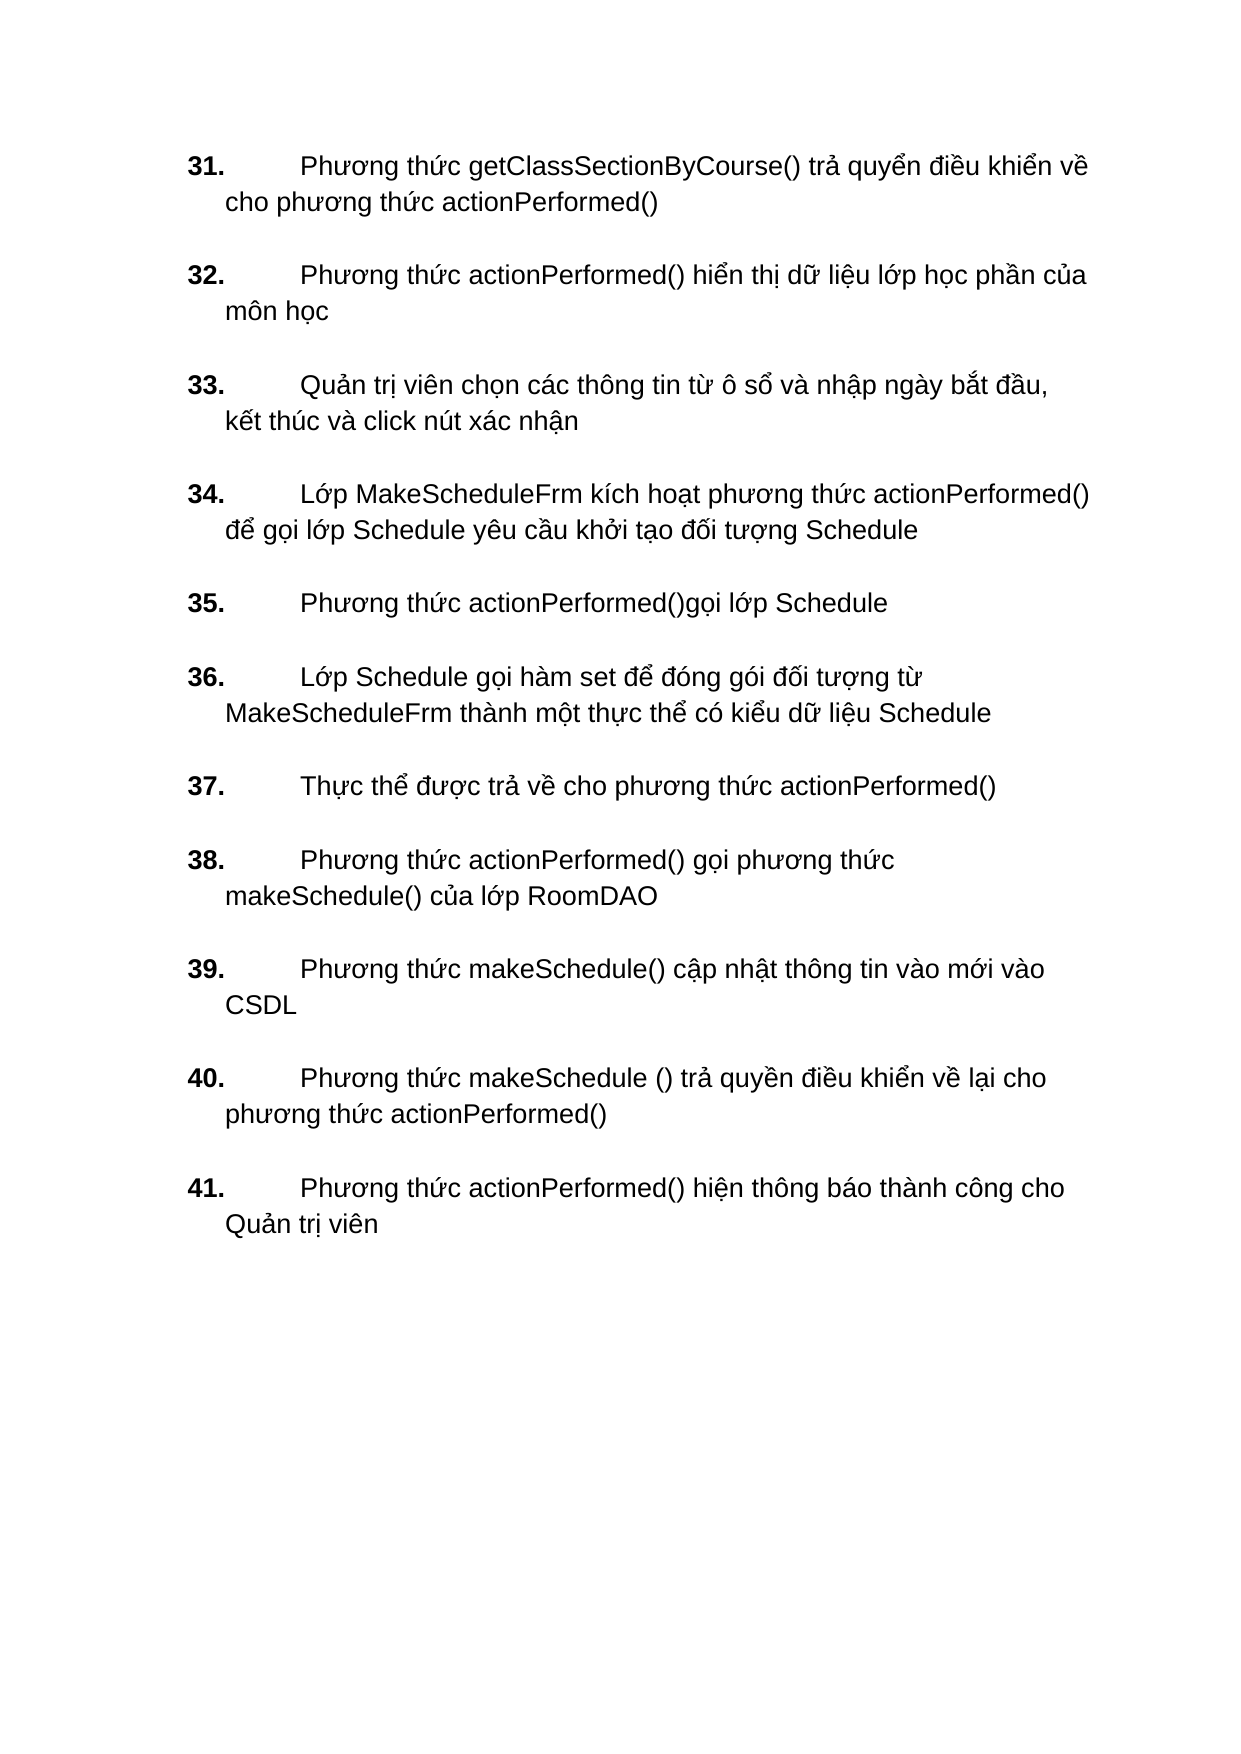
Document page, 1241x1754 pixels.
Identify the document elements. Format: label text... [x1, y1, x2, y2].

subtitle Phương thức actionPerformed() gọi phương thức makeSchedule() của lớp RoomDAO [187, 844, 1090, 911]
subtitle Quản trị viên chọn các thông tin từ ô sổ và nhập ngày bắt đầu, kết thúc và click nút xác nhận [187, 369, 1090, 436]
subtitle Lớp Schedule gọi hàm set để đóng gói đối tượng từ MakeScheduleFrm thành một thực thể có kiểu dữ liệu Schedule [187, 661, 1090, 728]
subtitle Thực thể được trả về cho phương thức actionPerformed() [187, 770, 1090, 802]
subtitle Lớp MakeScheduleFrm kích hoạt phương thức actionPerformed() để gọi lớp Schedule yêu cầu khởi tạo đối tượng Schedule [187, 478, 1090, 545]
subtitle Phương thức actionPerformed()gọi lớp Schedule [187, 587, 1090, 619]
subtitle Phương thức actionPerformed() hiện thông báo thành công cho Quản trị viên [187, 1172, 1090, 1239]
subtitle Phương thức makeSchedule() cập nhật thông tin vào mới vào CSDL [187, 953, 1090, 1020]
subtitle Phương thức actionPerformed() hiển thị dữ liệu lớp học phần của môn học [187, 259, 1090, 327]
subtitle Phương thức getClassSectionByCourse() trả quyển điều khiển về cho phương thức actionPerformed() [187, 150, 1090, 217]
subtitle Phương thức makeSchedule () trả quyền điều khiển về lại cho phương thức actionPerformed() [187, 1062, 1090, 1130]
